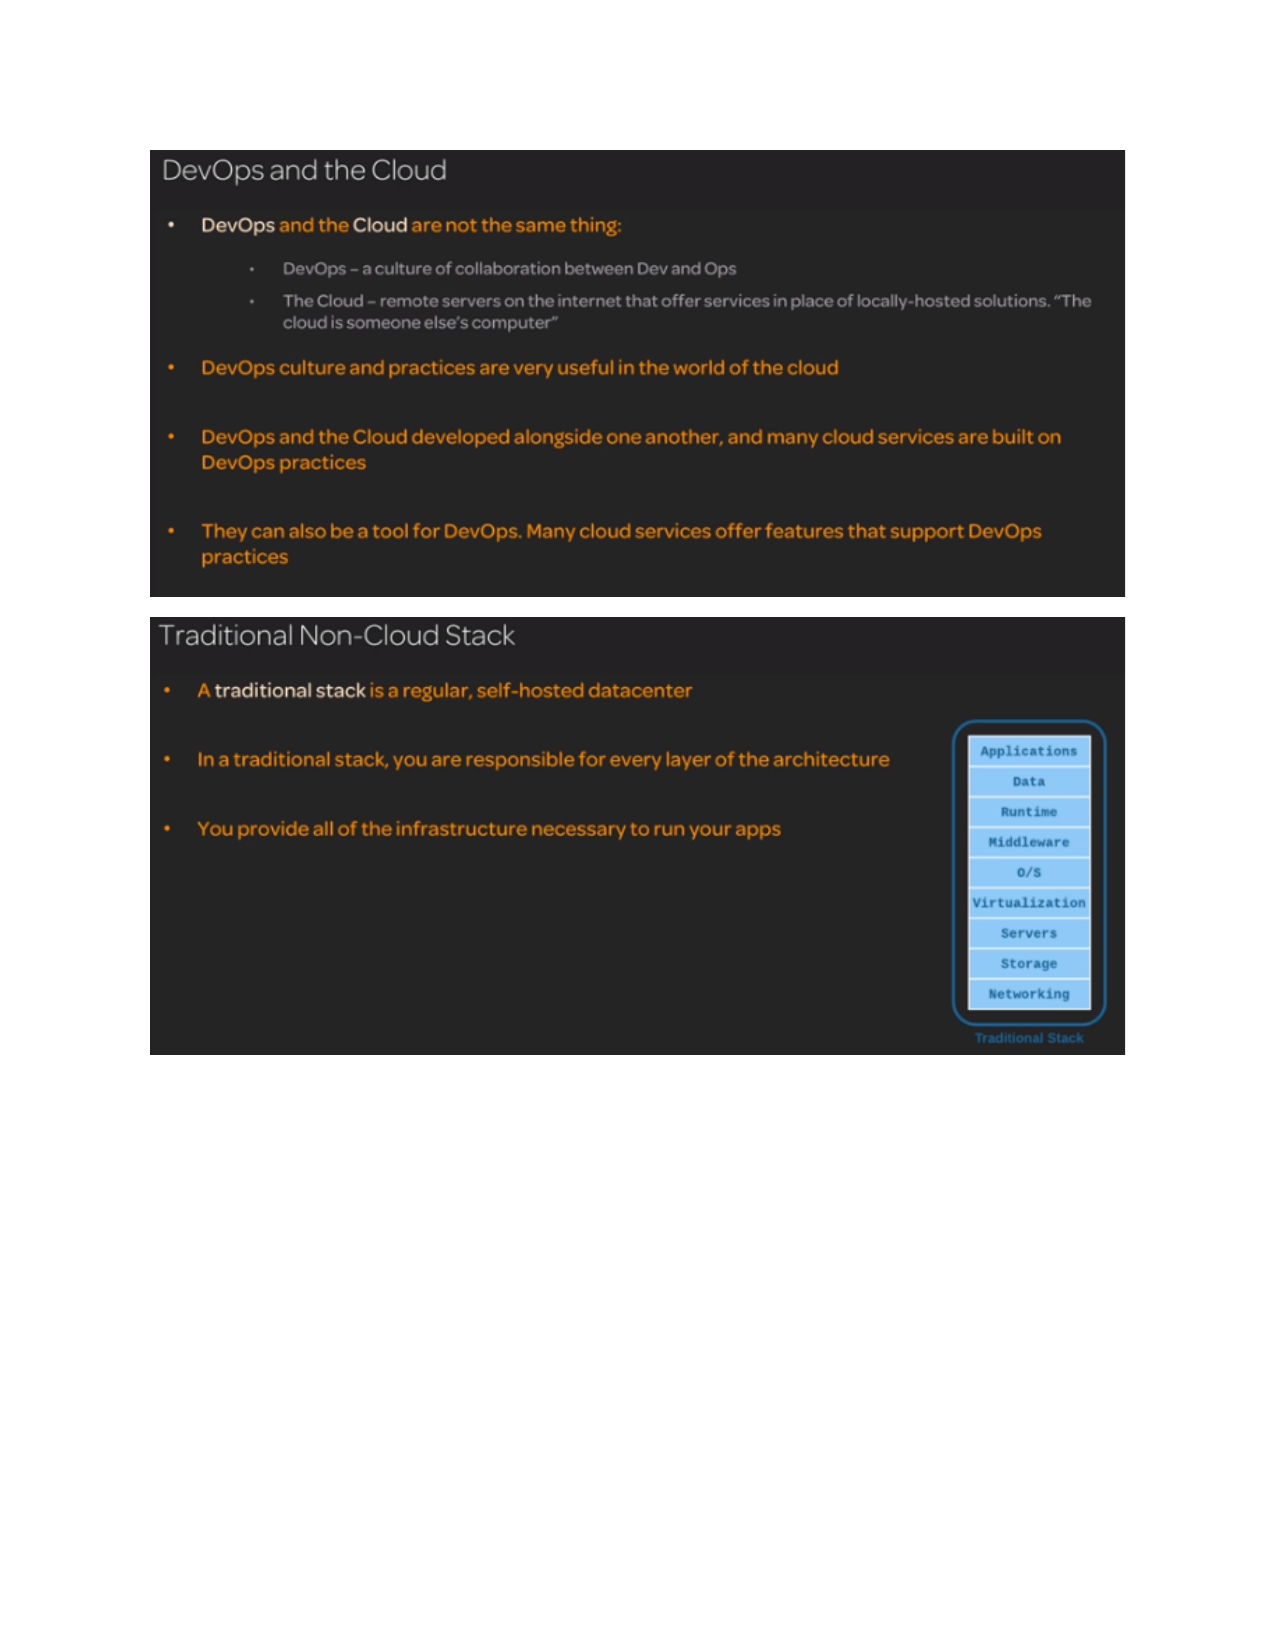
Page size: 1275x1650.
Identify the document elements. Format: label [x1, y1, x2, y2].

picture [150, 617, 1125, 1055]
picture [150, 150, 1125, 597]
